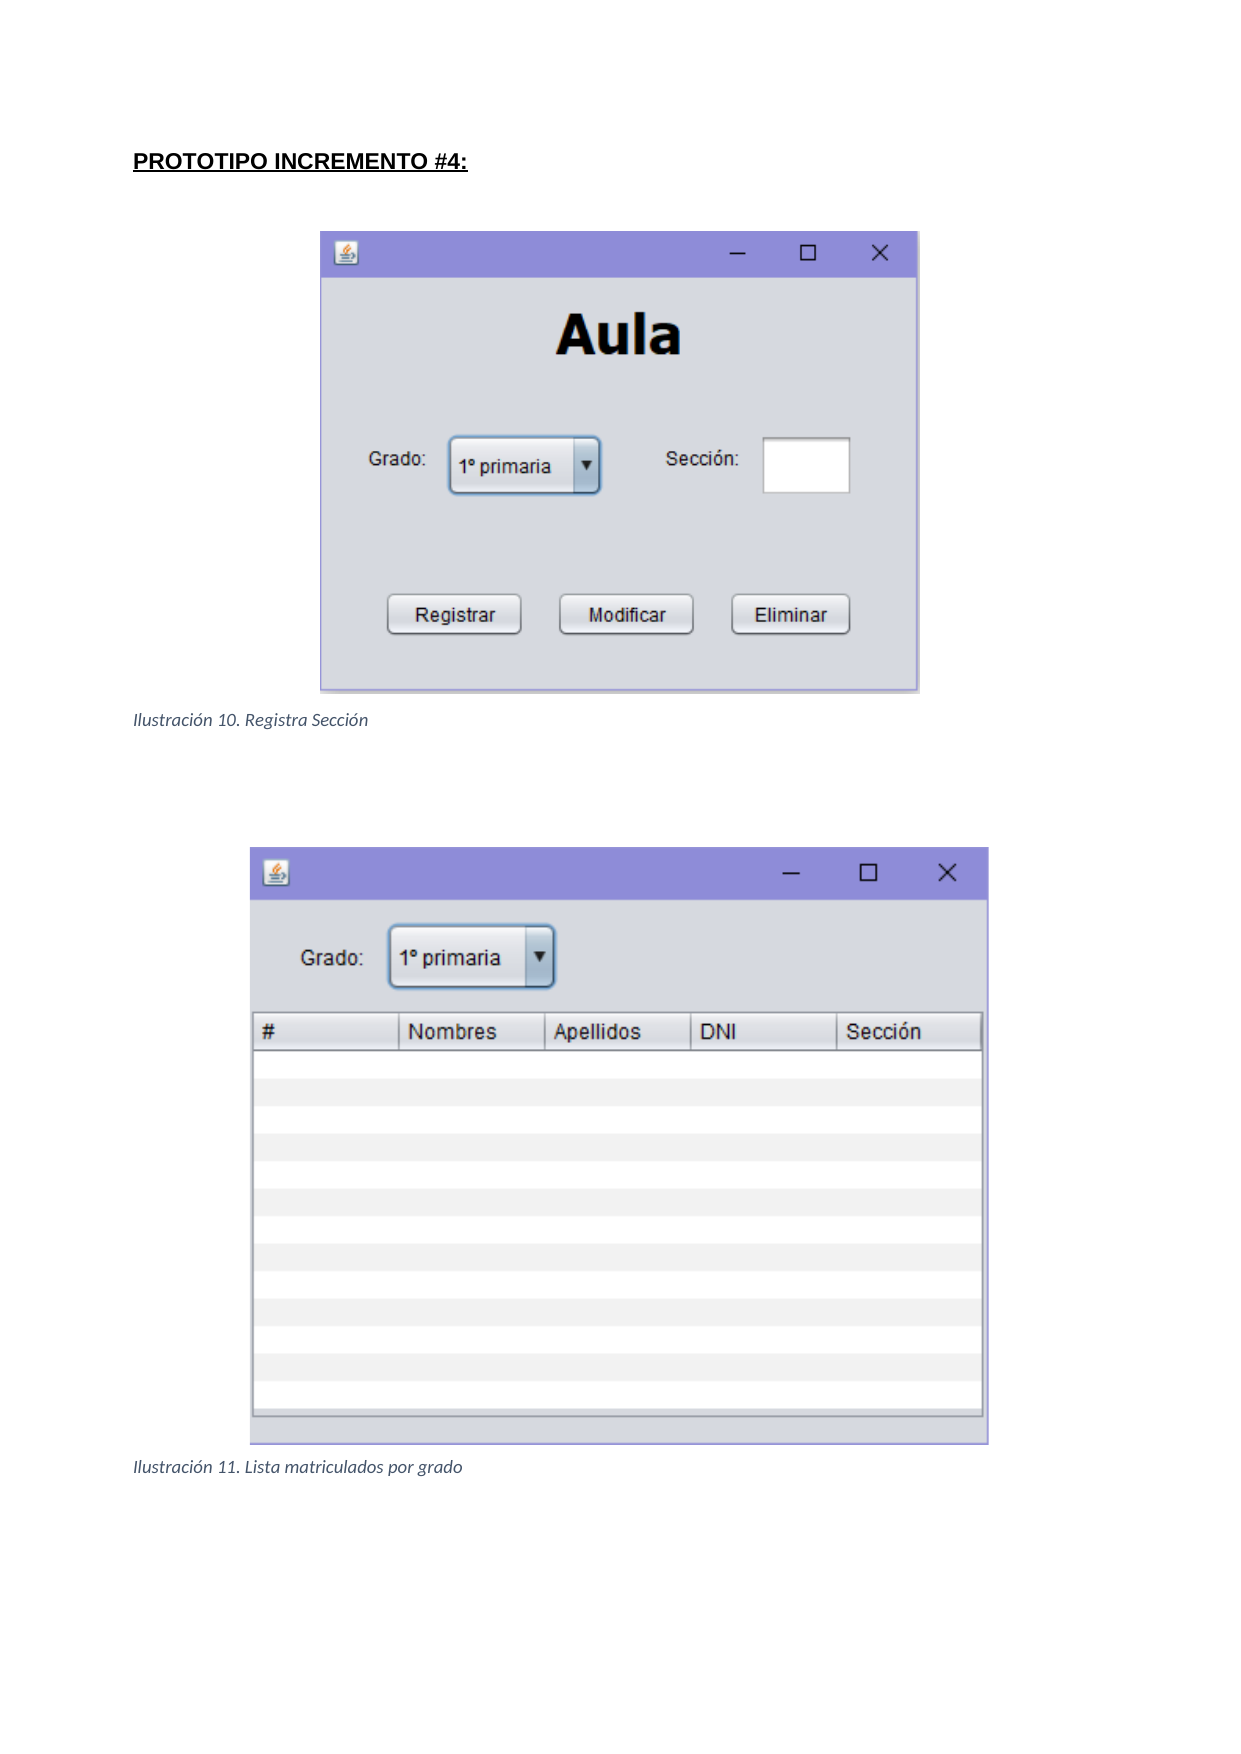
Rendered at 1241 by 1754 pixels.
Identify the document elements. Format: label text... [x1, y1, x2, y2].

text Ilustración 10. Registra Sección [133, 708, 1122, 731]
picture [320, 231, 920, 694]
text PROTOTIPO INCREMENTO #4: [133, 148, 1122, 174]
text Ilustración 11. Lista matriculados por grado [133, 1455, 1122, 1478]
picture [249, 847, 989, 1445]
